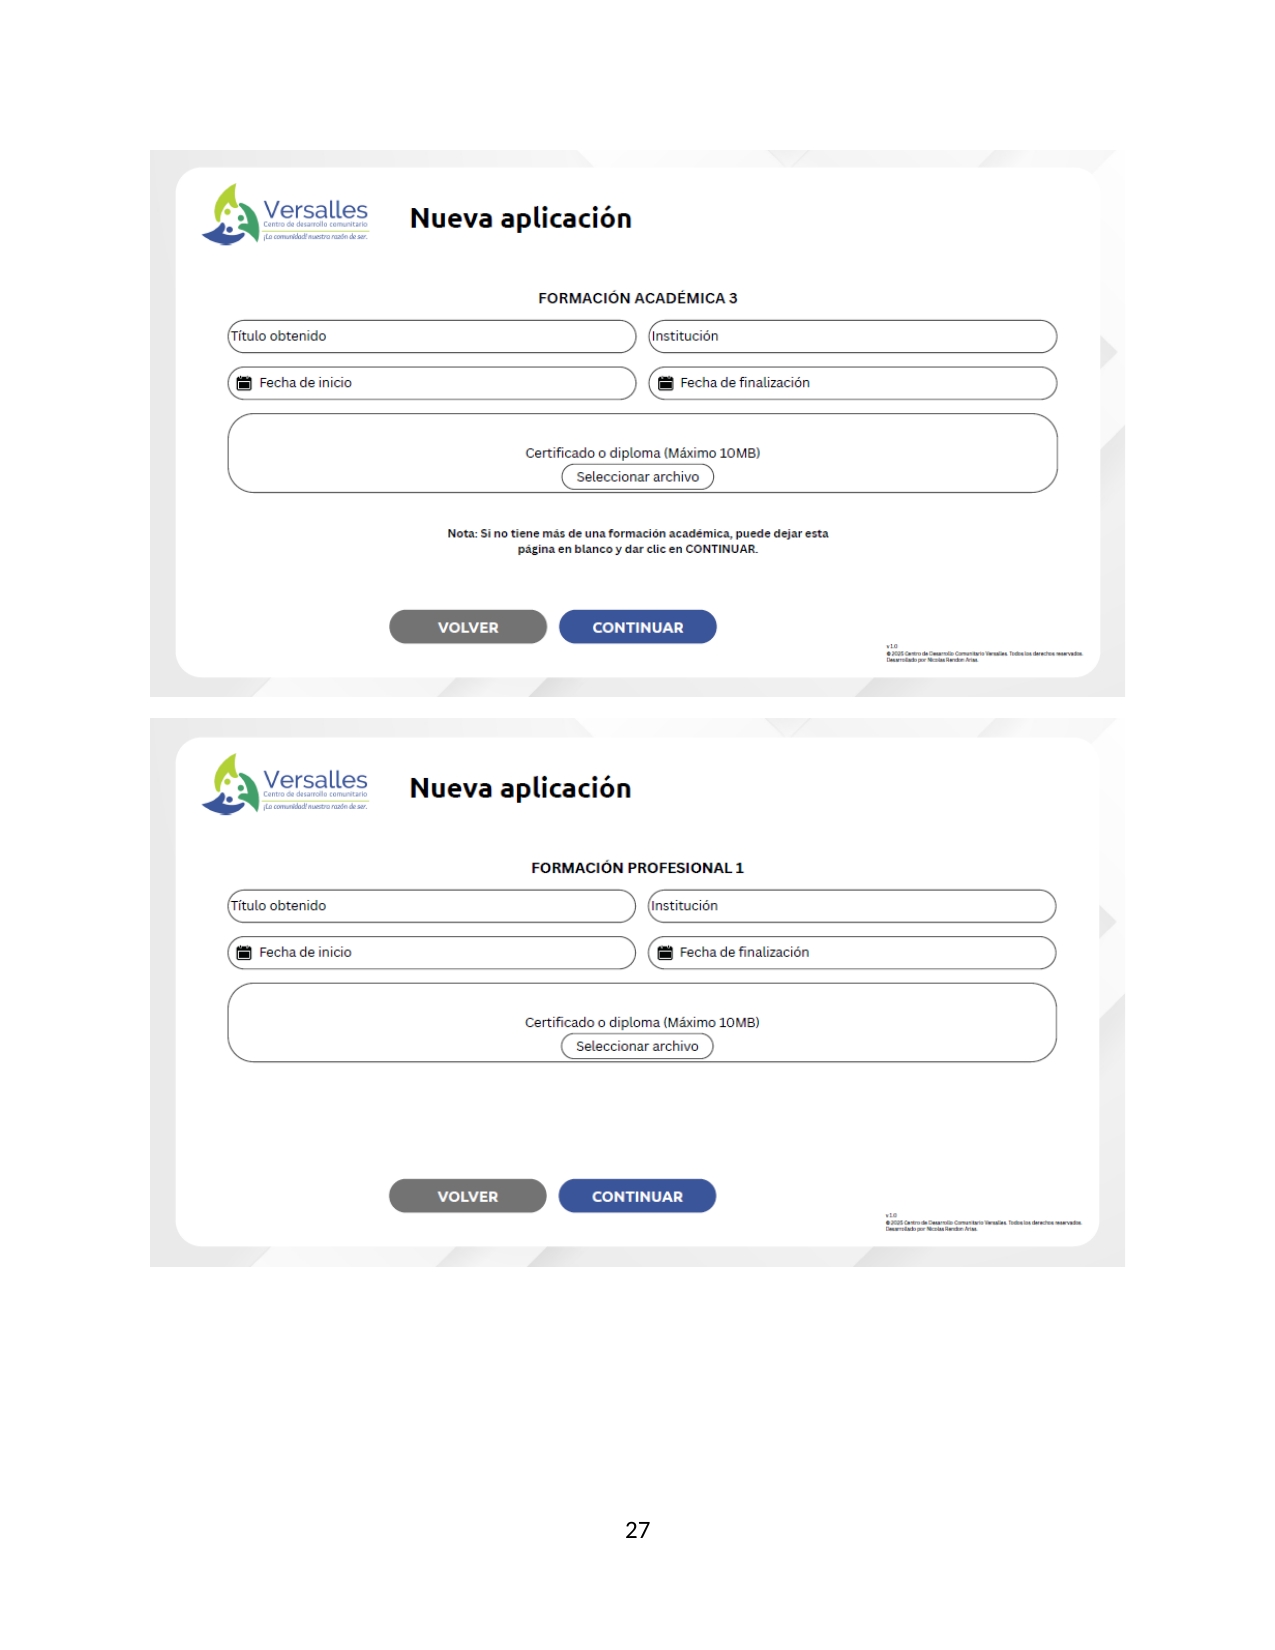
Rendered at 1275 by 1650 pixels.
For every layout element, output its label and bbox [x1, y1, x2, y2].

picture [150, 150, 1125, 697]
picture [150, 718, 1125, 1267]
